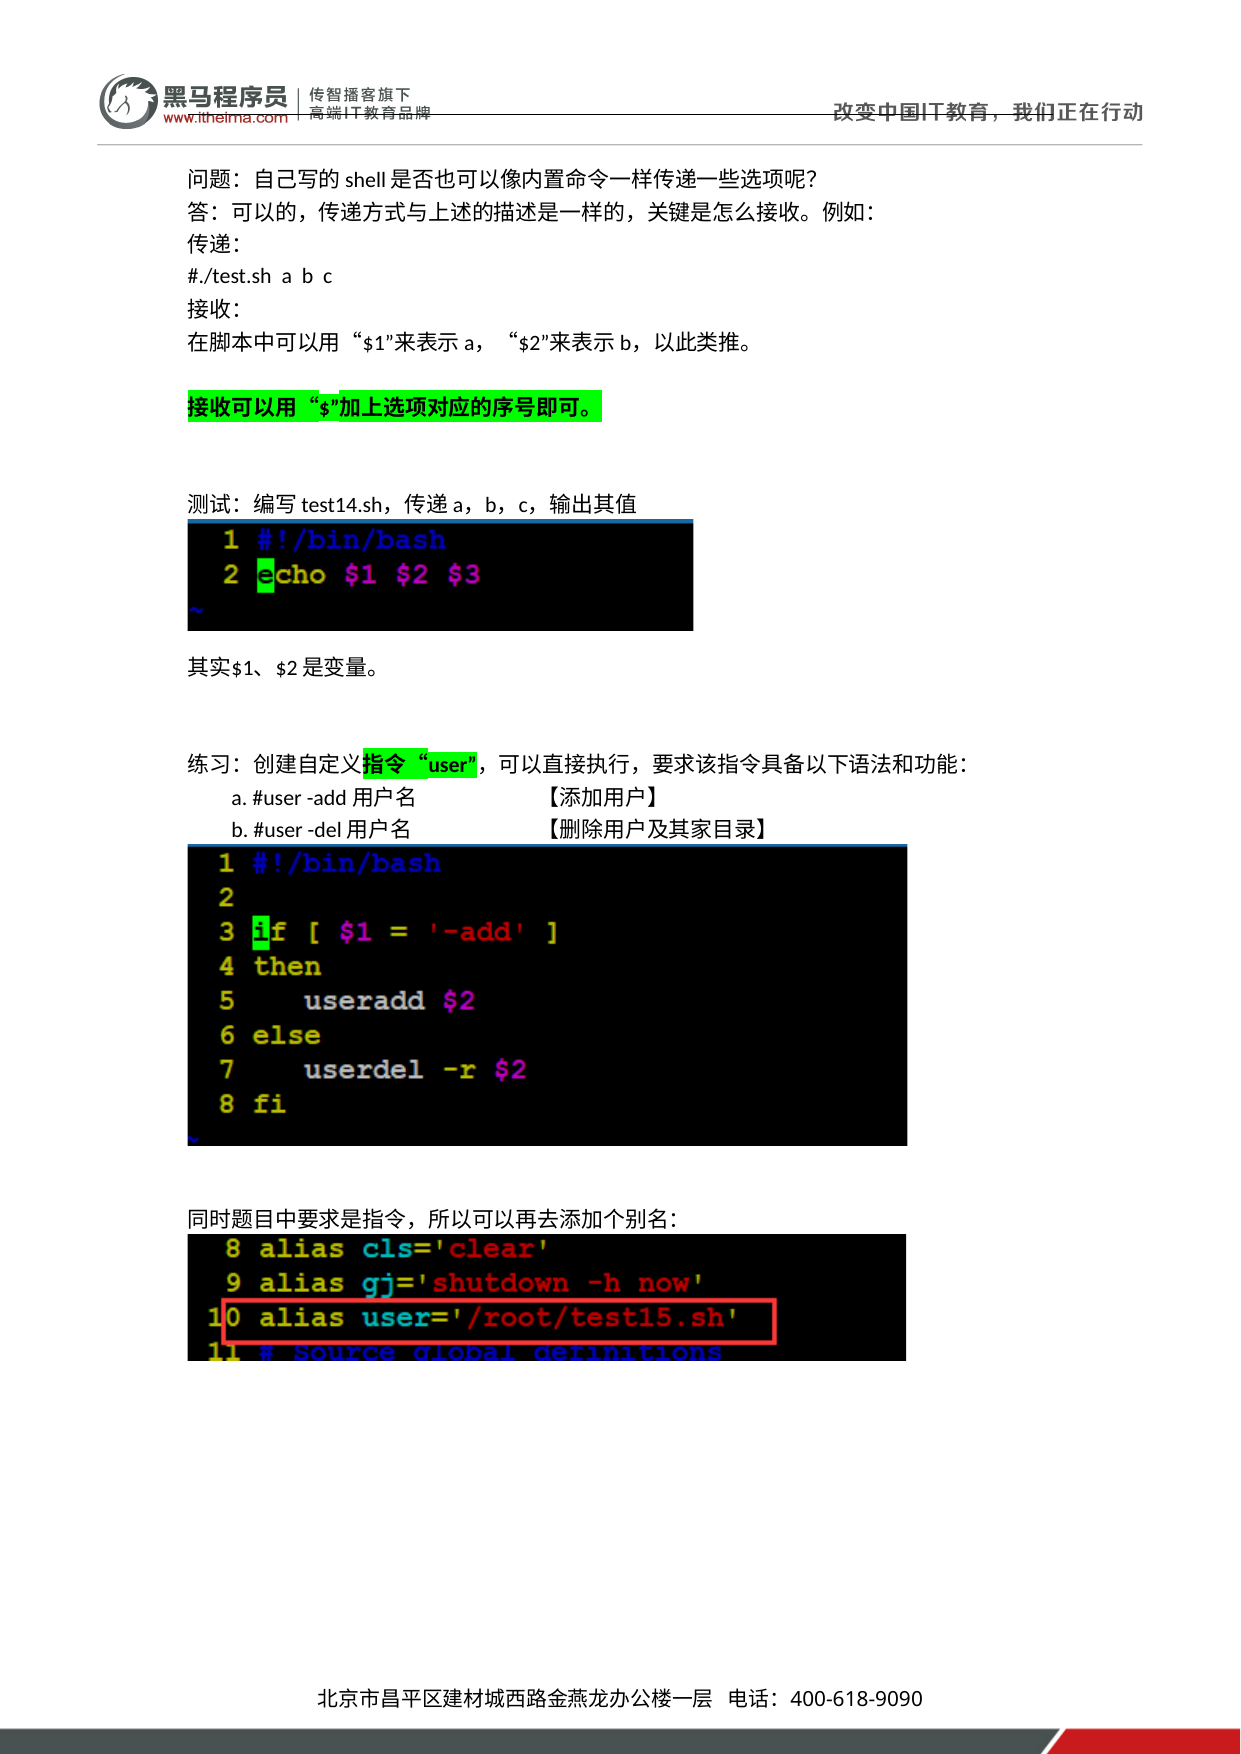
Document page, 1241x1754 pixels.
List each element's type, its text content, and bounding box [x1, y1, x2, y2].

picture [187, 844, 908, 1146]
text 同时题目中要求是指令，所以可以再去添加个别名： [187, 1202, 1053, 1234]
text 接收： [187, 292, 1053, 324]
text 传递： [187, 227, 1053, 259]
text #./test.sh a b c [187, 259, 1053, 292]
text 问题：自己写的shell是否也可以像内置命令一样传递一些选项呢？ [187, 162, 1053, 194]
text 在脚本中可以用“$1”来表示a，“$2”来表示b，以此类推。 [187, 324, 1053, 357]
text 答：可以的，传递方式与上述的描述是一样的，关键是怎么接收。例如： [187, 194, 1053, 227]
text a. #user -add 用户名 【添加用户】 [187, 779, 1053, 812]
text 其实$1、$2是变量。 [187, 649, 1053, 682]
text b. #user -del 用户名 【删除用户及其家目录】 [187, 812, 1053, 844]
text 练习：创建自定义指令“user”，可以直接执行，要求该指令具备以下语法和功能： [187, 747, 1053, 779]
picture [0, 1669, 1241, 1754]
picture [0, 3, 1241, 153]
text 测试：编写test14.sh，传递a，b，c，输出其值 [187, 487, 1053, 519]
text 接收可以用“$”加上选项对应的序号即可。 [187, 389, 1053, 422]
picture [187, 519, 694, 631]
picture [187, 1234, 907, 1361]
